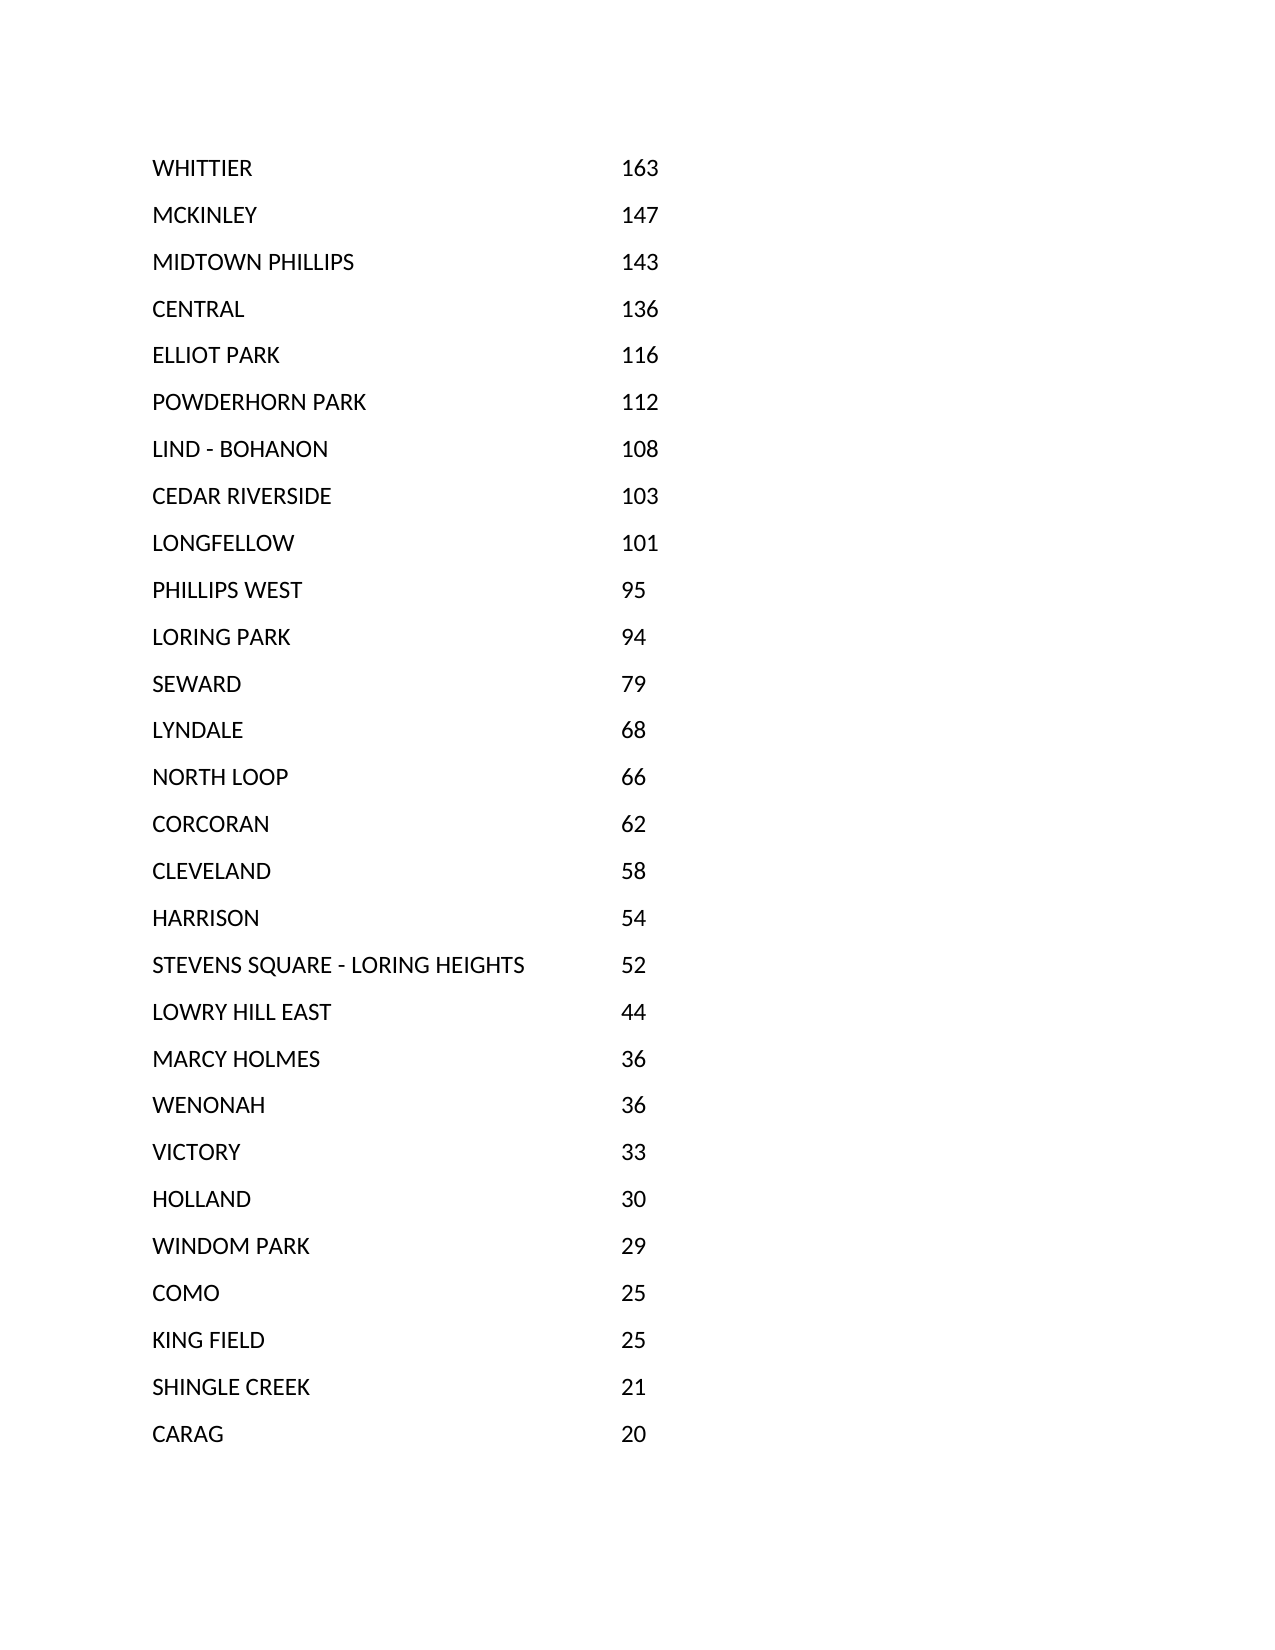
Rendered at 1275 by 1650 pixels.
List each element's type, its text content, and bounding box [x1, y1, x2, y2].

table_cell 29 [619, 1228, 720, 1275]
table_cell MCKINLEY [150, 197, 619, 244]
table_cell 30 [619, 1181, 720, 1228]
table_cell SEWARD [150, 666, 619, 712]
table_cell 108 [619, 431, 720, 478]
table_cell CARAG [150, 1416, 619, 1462]
table_cell 147 [619, 197, 720, 244]
table_cell 136 [619, 291, 720, 337]
table_cell HARRISON [150, 900, 619, 947]
table_cell LORING PARK [150, 619, 619, 666]
table_cell CEDAR RIVERSIDE [150, 478, 619, 525]
table_cell 116 [619, 338, 720, 384]
table_cell 66 [619, 759, 720, 806]
table_cell KING FIELD [150, 1322, 619, 1369]
table_cell 94 [619, 619, 720, 666]
table_cell 44 [619, 994, 720, 1041]
table_cell MARCY HOLMES [150, 1041, 619, 1087]
table_cell 52 [619, 947, 720, 994]
table_cell 62 [619, 806, 720, 853]
table_cell MIDTOWN PHILLIPS [150, 244, 619, 291]
table_cell 36 [619, 1088, 720, 1134]
table_cell 79 [619, 666, 720, 712]
table_cell 163 [619, 150, 720, 197]
table_cell 112 [619, 384, 720, 431]
table_cell LIND - BOHANON [150, 431, 619, 478]
table_cell POWDERHORN PARK [150, 384, 619, 431]
table_cell 25 [619, 1322, 720, 1369]
table_cell 54 [619, 900, 720, 947]
table_cell NORTH LOOP [150, 759, 619, 806]
table_cell SHINGLE CREEK [150, 1369, 619, 1416]
table_cell 95 [619, 572, 720, 619]
table_cell 36 [619, 1041, 720, 1087]
table_cell 20 [619, 1416, 720, 1462]
table_cell 21 [619, 1369, 720, 1416]
table_cell 68 [619, 713, 720, 759]
table_cell 101 [619, 525, 720, 572]
table_cell LYNDALE [150, 713, 619, 759]
table_cell 143 [619, 244, 720, 291]
table_cell WHITTIER [150, 150, 619, 197]
table_cell CORCORAN [150, 806, 619, 853]
table_cell CLEVELAND [150, 853, 619, 900]
table_cell PHILLIPS WEST [150, 572, 619, 619]
table_cell LOWRY HILL EAST [150, 994, 619, 1041]
table_cell ELLIOT PARK [150, 338, 619, 384]
table_cell WENONAH [150, 1088, 619, 1134]
table_cell STEVENS SQUARE - LORING HEIGHTS [150, 947, 619, 994]
table_cell COMO [150, 1275, 619, 1322]
table_cell CENTRAL [150, 291, 619, 337]
table_cell 103 [619, 478, 720, 525]
table_cell VICTORY [150, 1134, 619, 1181]
table_cell WINDOM PARK [150, 1228, 619, 1275]
table_cell 58 [619, 853, 720, 900]
table_cell 33 [619, 1134, 720, 1181]
table_cell LONGFELLOW [150, 525, 619, 572]
table_cell 25 [619, 1275, 720, 1322]
table_cell HOLLAND [150, 1181, 619, 1228]
